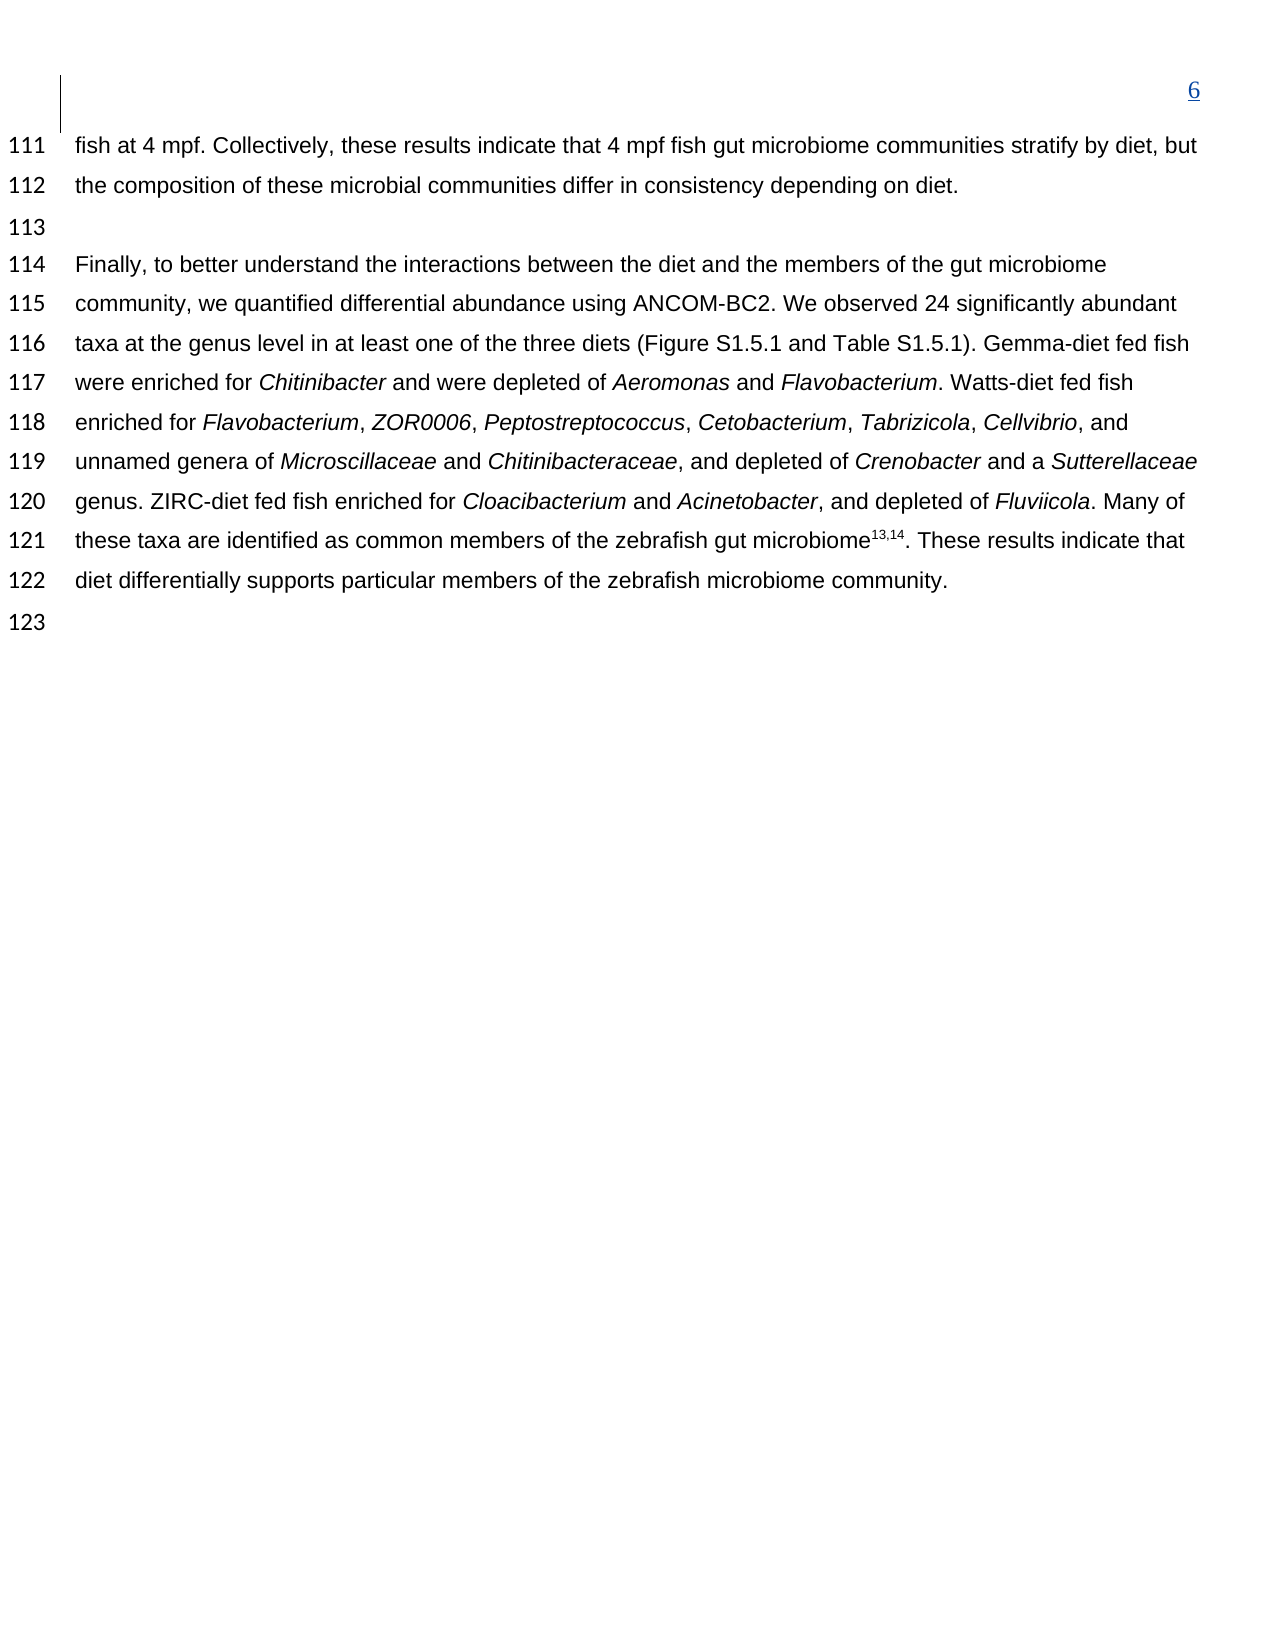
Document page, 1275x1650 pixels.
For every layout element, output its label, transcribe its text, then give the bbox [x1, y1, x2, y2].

text Finally, to better understand the interactions between the diet and the members of the gut microbiome community, we quantified differential abundance using ANCOM-BC2. We observed 24 significantly abundant taxa at the genus level in at least one of the three diets (Figure S1.5.1 and Table S1.5.1). Gemma-diet fed fish were enriched for Chitinibacter and were depleted of Aeromonas and Flavobacterium. Watts-diet fed fish enriched for Flavobacterium, ZOR0006, Peptostreptococcus, Cetobacterium, Tabrizicola, Cellvibrio, and unnamed genera of Microscillaceae and Chitinibacteraceae, and depleted of Crenobacter and a Sutterellaceae genus. ZIRC-diet fed fish enriched for Cloacibacterium and Acinetobacter, and depleted of Fluviicola. Many of these taxa are identified as common members of the zebrafish gut microbiome13,14. These results indicate that diet differentially supports particular members of the zebrafish microbiome community. [75, 251, 1200, 593]
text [75, 132, 1200, 198]
